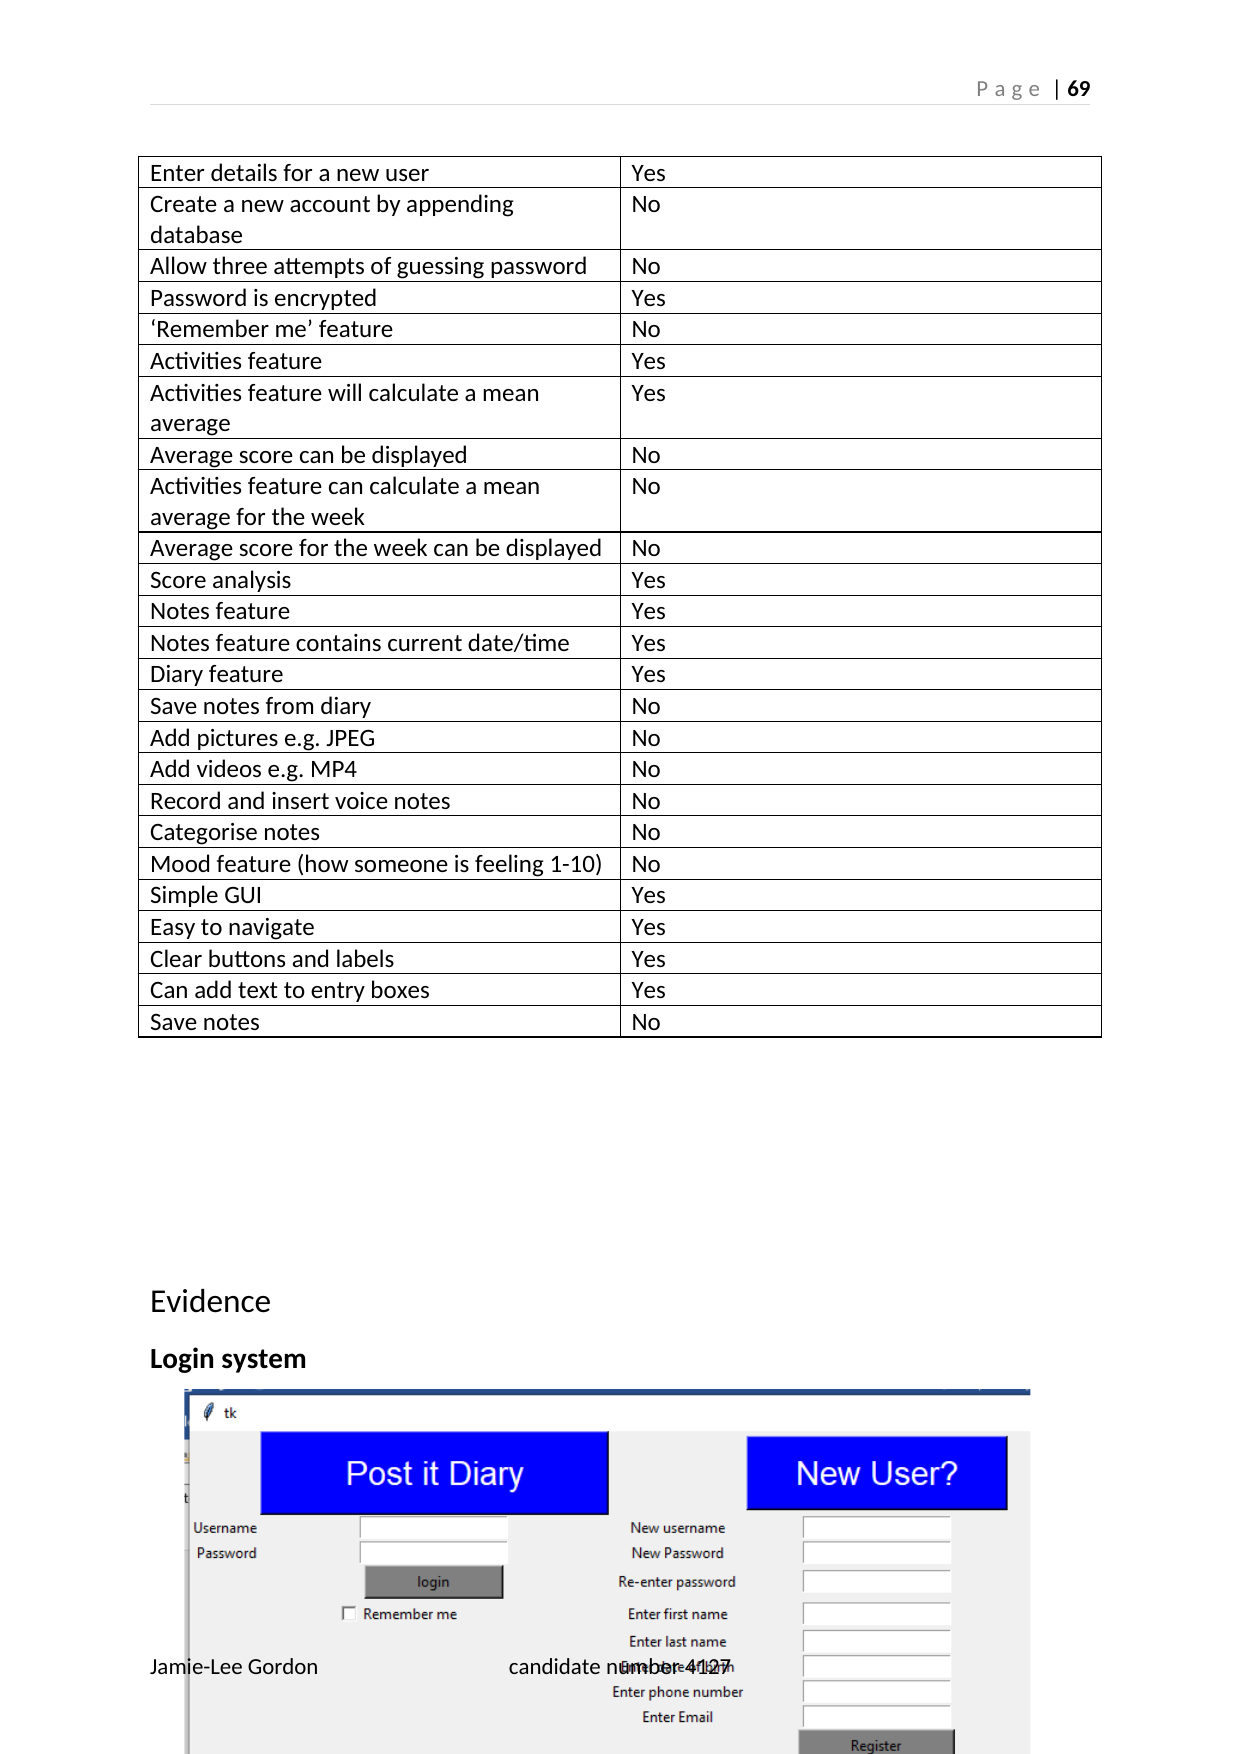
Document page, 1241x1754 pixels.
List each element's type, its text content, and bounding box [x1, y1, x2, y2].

table_cell Clear buttons and labels [139, 943, 620, 973]
table_cell No [621, 1006, 1101, 1036]
picture [184, 1389, 1031, 1754]
table_cell Yes [621, 943, 1101, 973]
table_cell Yes [621, 377, 1101, 438]
table_cell ‘Remember me’ feature [139, 314, 620, 344]
table_cell Yes [621, 345, 1101, 376]
table_cell Save notes [139, 1006, 620, 1036]
table_cell Enter details for a new user [139, 157, 620, 187]
table_cell Notes feature [139, 596, 620, 626]
table_cell Can add text to entry boxes [139, 974, 620, 1005]
table_cell Simple GUI [139, 880, 620, 910]
table_cell Yes [621, 659, 1101, 689]
table_cell Record and insert voice notes [139, 785, 620, 815]
table_cell No [621, 690, 1101, 721]
table_cell Yes [621, 880, 1101, 910]
table_cell No [621, 439, 1101, 469]
table_cell Activities feature will calculate a mean average [139, 377, 620, 438]
text Login system [150, 1341, 1090, 1376]
table_cell Activities feature can calculate a mean average for the week [139, 470, 620, 531]
table_cell Mood feature (how someone is feeling 1-10) [139, 848, 620, 878]
table_cell Yes [621, 564, 1101, 594]
table_cell Add videos e.g. MP4 [139, 753, 620, 784]
text Evidence [150, 1280, 1090, 1321]
table_cell No [621, 314, 1101, 344]
table_cell No [621, 470, 1101, 531]
table_cell No [621, 188, 1101, 249]
table_cell Notes feature contains current date/time [139, 627, 620, 658]
table_cell Average score can be displayed [139, 439, 620, 469]
table_cell Average score for the week can be displayed [139, 533, 620, 563]
table_cell Categorise notes [139, 816, 620, 847]
table_cell Create a new account by appending database [139, 188, 620, 249]
table_cell No [621, 753, 1101, 784]
table_cell Allow three attempts of guessing password [139, 250, 620, 281]
table_cell Diary feature [139, 659, 620, 689]
table_cell No [621, 722, 1101, 752]
table_cell No [621, 785, 1101, 815]
table_cell Add pictures e.g. JPEG [139, 722, 620, 752]
table_cell Yes [621, 911, 1101, 942]
table_cell Yes [621, 596, 1101, 626]
table_cell Password is encrypted [139, 282, 620, 312]
table_cell Activities feature [139, 345, 620, 376]
table_cell No [621, 533, 1101, 563]
table_cell Yes [621, 157, 1101, 187]
table_cell Save notes from diary [139, 690, 620, 721]
table_cell Yes [621, 627, 1101, 658]
table_cell No [621, 848, 1101, 878]
table_cell Yes [621, 974, 1101, 1005]
table_cell Score analysis [139, 564, 620, 594]
table_cell Yes [621, 282, 1101, 312]
table_cell No [621, 816, 1101, 847]
table_cell No [621, 250, 1101, 281]
table_cell Easy to navigate [139, 911, 620, 942]
